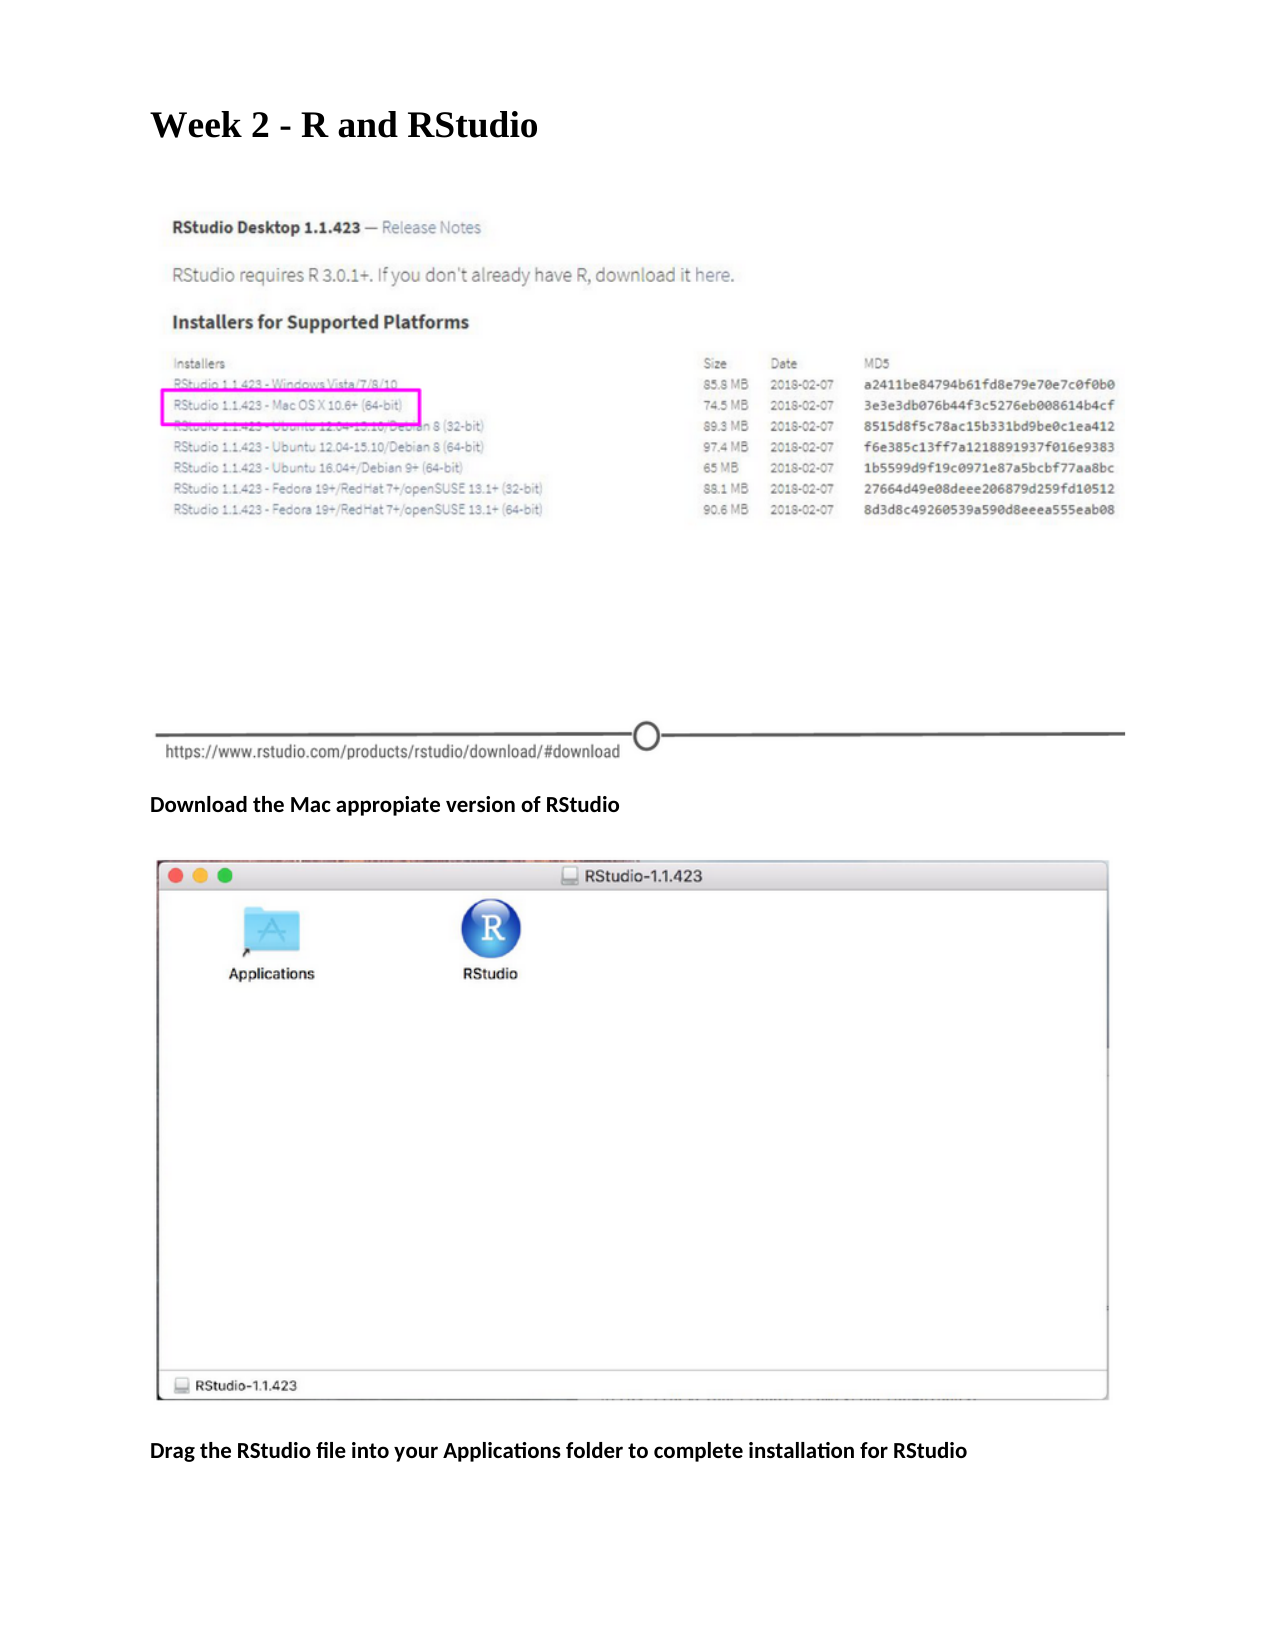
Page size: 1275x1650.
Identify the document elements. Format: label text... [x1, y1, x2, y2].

text Download the Mac appropiate version of RStudio [150, 791, 1125, 819]
text Drag the RStudio file into your Applications folder to complete installation for RStudio [150, 1436, 1125, 1464]
picture [150, 203, 1125, 766]
picture [150, 843, 1125, 1411]
